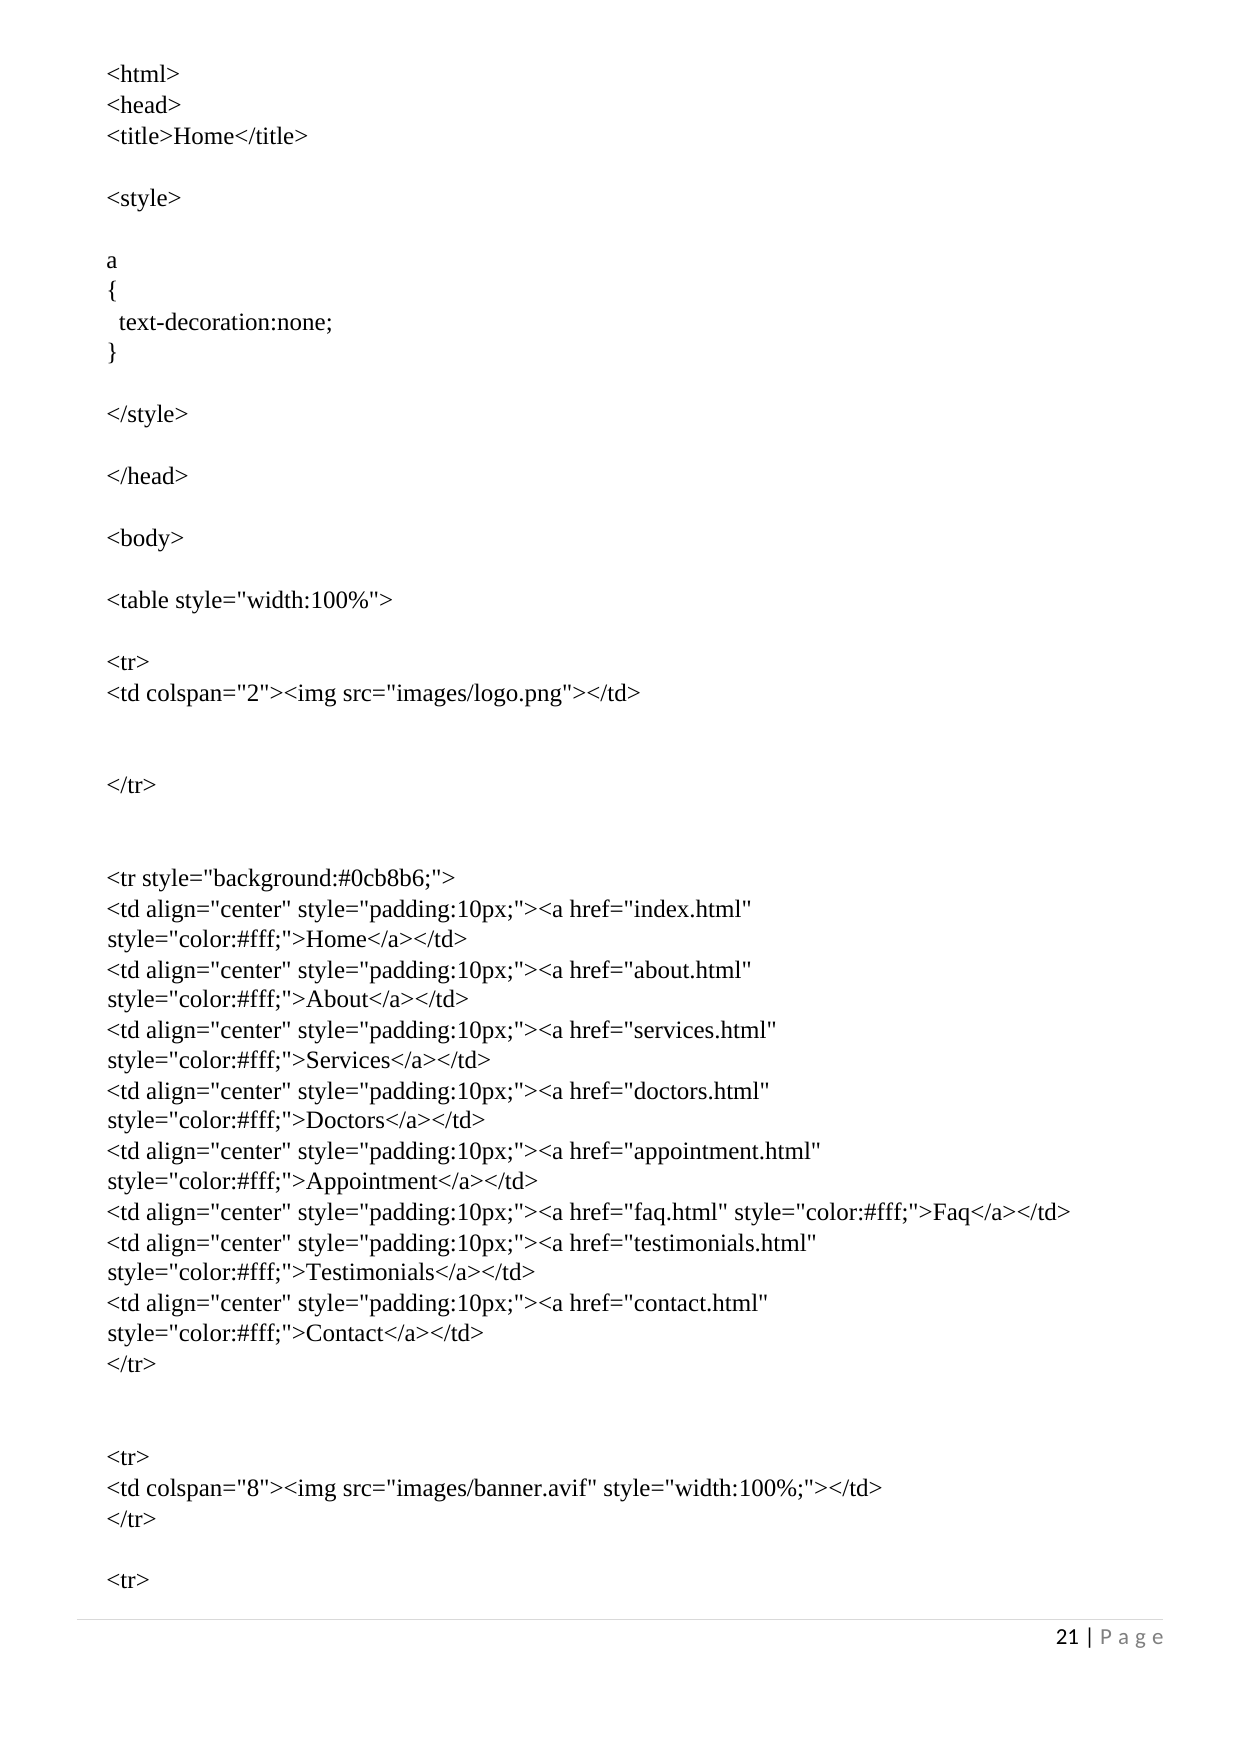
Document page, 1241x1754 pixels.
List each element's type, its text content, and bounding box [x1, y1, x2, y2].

text <td align="center" style="padding:10px;"><a href="contact.html" style="color:#fff;">Contact</a></td> [106, 1288, 1118, 1347]
text <tr style="background:#0cb8b6;"> [106, 863, 1118, 892]
text <head> [106, 90, 1118, 119]
text <td align="center" style="padding:10px;"><a href="testimonials.html" style="color:#fff;">Testimonials</a></td> [106, 1228, 1118, 1286]
text <tr> [106, 1566, 1118, 1594]
text </tr> [106, 1349, 1118, 1378]
text text-decoration:none; [106, 307, 1118, 335]
text <body> [106, 523, 1118, 552]
text { [106, 276, 1118, 304]
text <td align="center" style="padding:10px;"><a href="faq.html" style="color:#fff;">Faq</a></td> [106, 1197, 1118, 1226]
text </tr> [106, 771, 1118, 799]
text <td align="center" style="padding:10px;"><a href="services.html" style="color:#fff;">Services</a></td> [106, 1015, 1118, 1074]
text <td align="center" style="padding:10px;"><a href="doctors.html" style="color:#fff;">Doctors</a></td> [106, 1076, 1118, 1134]
text <title>Home</title> [106, 121, 1118, 150]
text <td colspan="2"><img src="images/logo.png"></td> [106, 678, 1118, 707]
text <td align="center" style="padding:10px;"><a href="about.html" style="color:#fff;">About</a></td> [106, 955, 1118, 1013]
text <style> [106, 183, 1118, 212]
text <html> [106, 59, 1118, 88]
text <td align="center" style="padding:10px;"><a href="appointment.html" style="color:#fff;">Appointment</a></td> [106, 1136, 1118, 1195]
text <td align="center" style="padding:10px;"><a href="index.html" style="color:#fff;">Home</a></td> [106, 894, 1118, 953]
text </style> [106, 399, 1118, 428]
text <tr> [106, 1442, 1118, 1471]
text <tr> [106, 647, 1118, 676]
text <table style="width:100%"> [106, 585, 1118, 614]
text </head> [106, 461, 1118, 490]
text </tr> [106, 1504, 1118, 1532]
text } [106, 337, 1118, 366]
text a [106, 245, 1118, 273]
text <td colspan="8"><img src="images/banner.avif" style="width:100%;"></td> [106, 1473, 1118, 1501]
